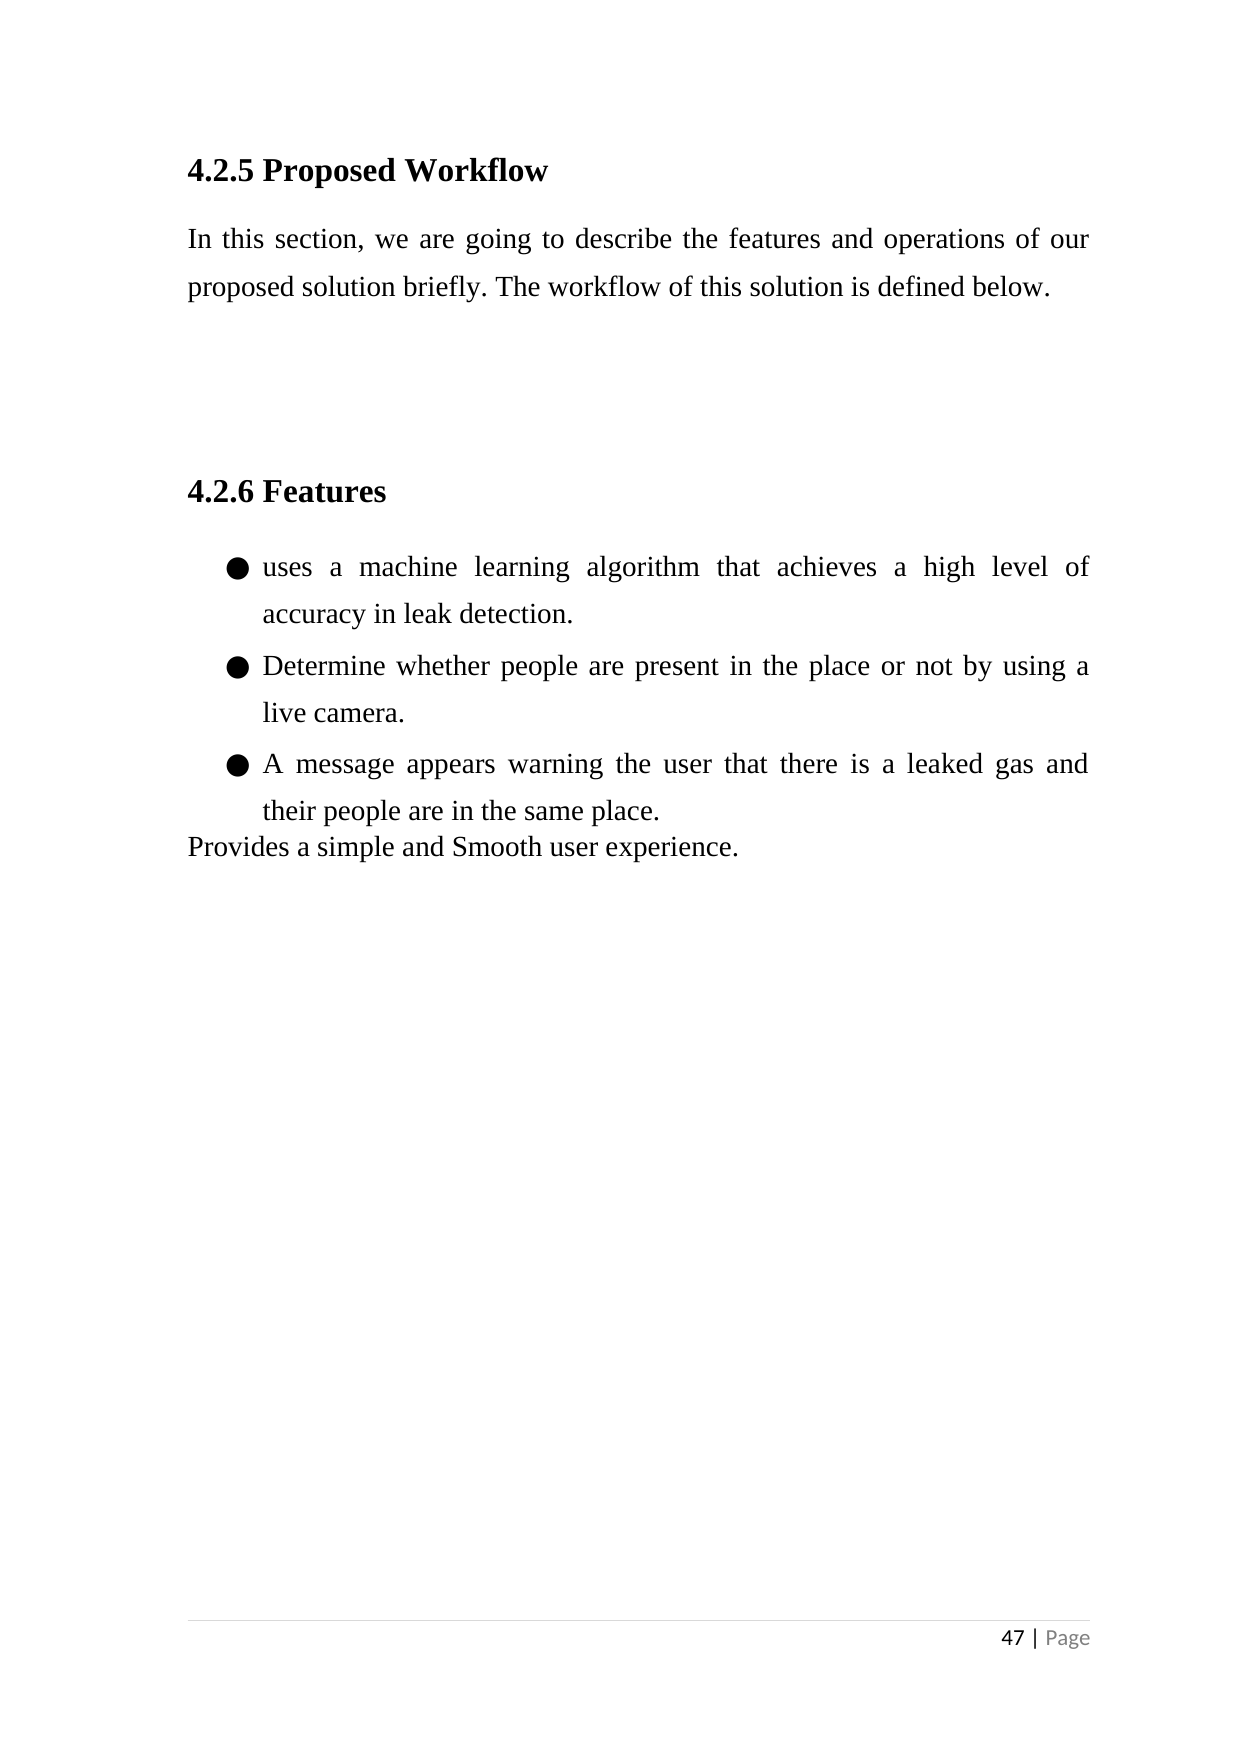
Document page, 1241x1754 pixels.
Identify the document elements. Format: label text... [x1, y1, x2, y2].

list A message appears warning the user that there is a leaked gas and their people are in the same place. [225, 731, 1090, 827]
text Provides a simple and Smooth user experience. [187, 829, 1090, 863]
text 4.2.5 Proposed Workflow [187, 150, 1090, 188]
text In this section, we are going to describe the features and operations of our proposed solution briefly. The workflow of this solution is defined below. [187, 221, 1090, 304]
text 4.2.6 Features [187, 471, 1090, 509]
list Determine whether people are present in the place or not by using a live camera. [225, 632, 1090, 728]
list uses a machine learning algorithm that achieves a high level of accuracy in leak detection. [225, 534, 1090, 630]
